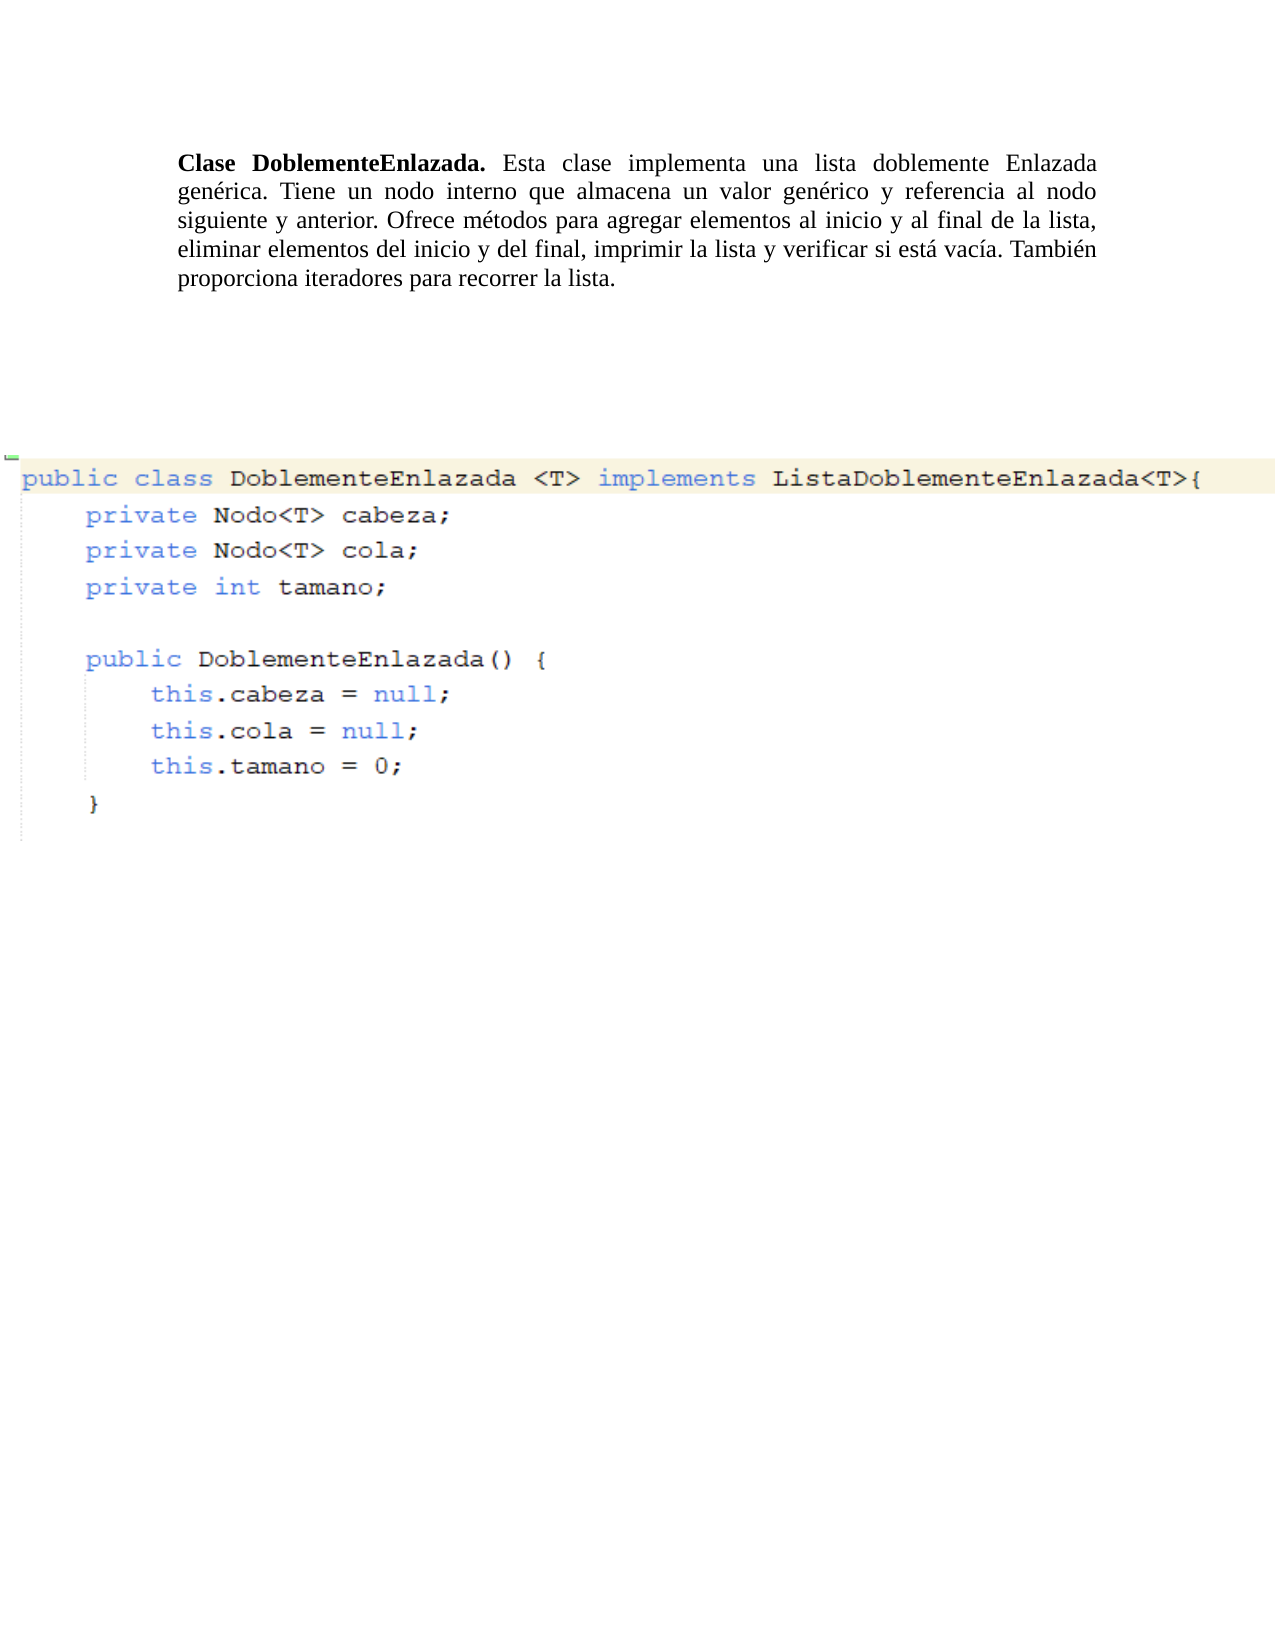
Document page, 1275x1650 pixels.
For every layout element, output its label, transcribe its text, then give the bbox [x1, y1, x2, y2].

picture [0, 455, 1275, 841]
text Clase DoblementeEnlazada. Esta clase implementa una lista doblemente Enlazada genérica. Tiene un nodo interno que almacena un valor genérico y referencia al nodo siguiente y anterior. Ofrece métodos para agregar elementos al inicio y al final de la lista, eliminar elementos del inicio y del final, imprimir la lista y verificar si está vacía. También proporciona iteradores para recorrer la lista. [177, 148, 1098, 291]
